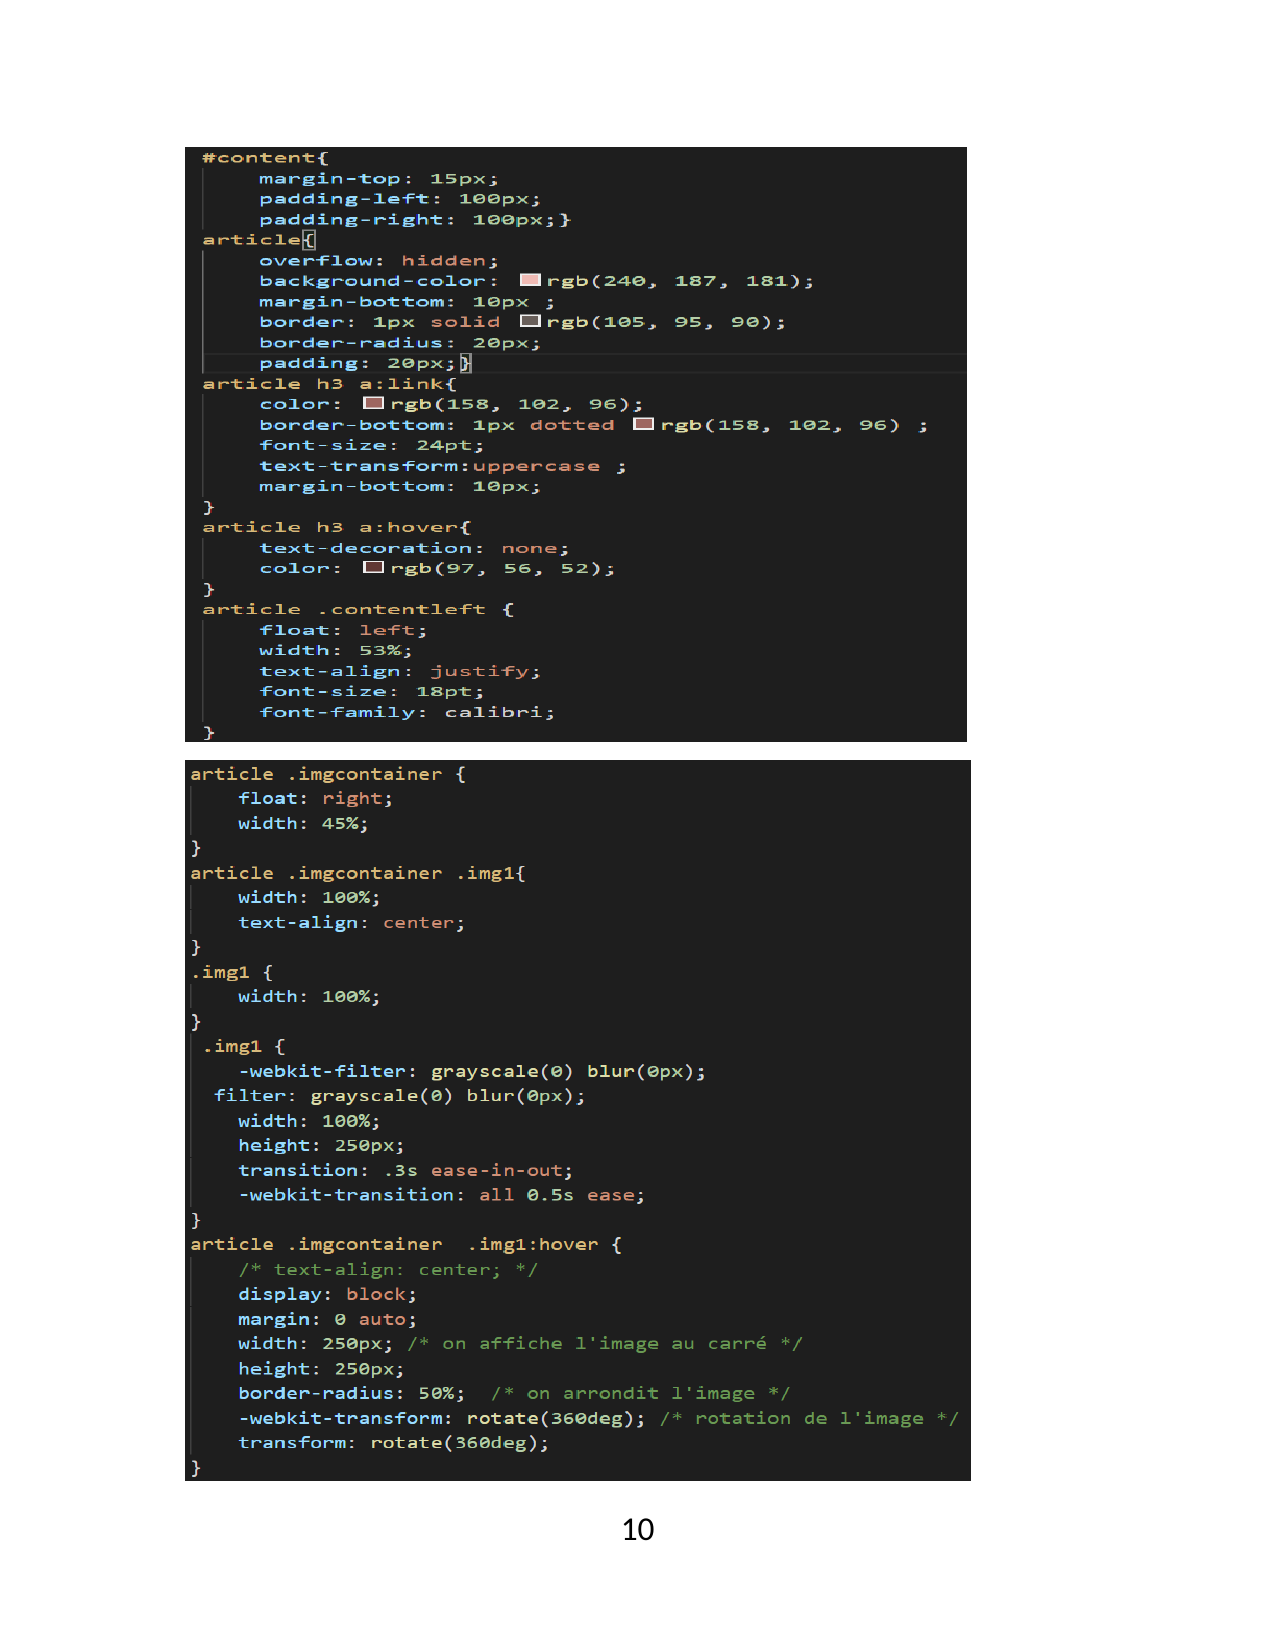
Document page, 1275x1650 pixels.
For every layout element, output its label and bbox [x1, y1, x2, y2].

picture [185, 147, 967, 742]
picture [185, 760, 971, 1481]
